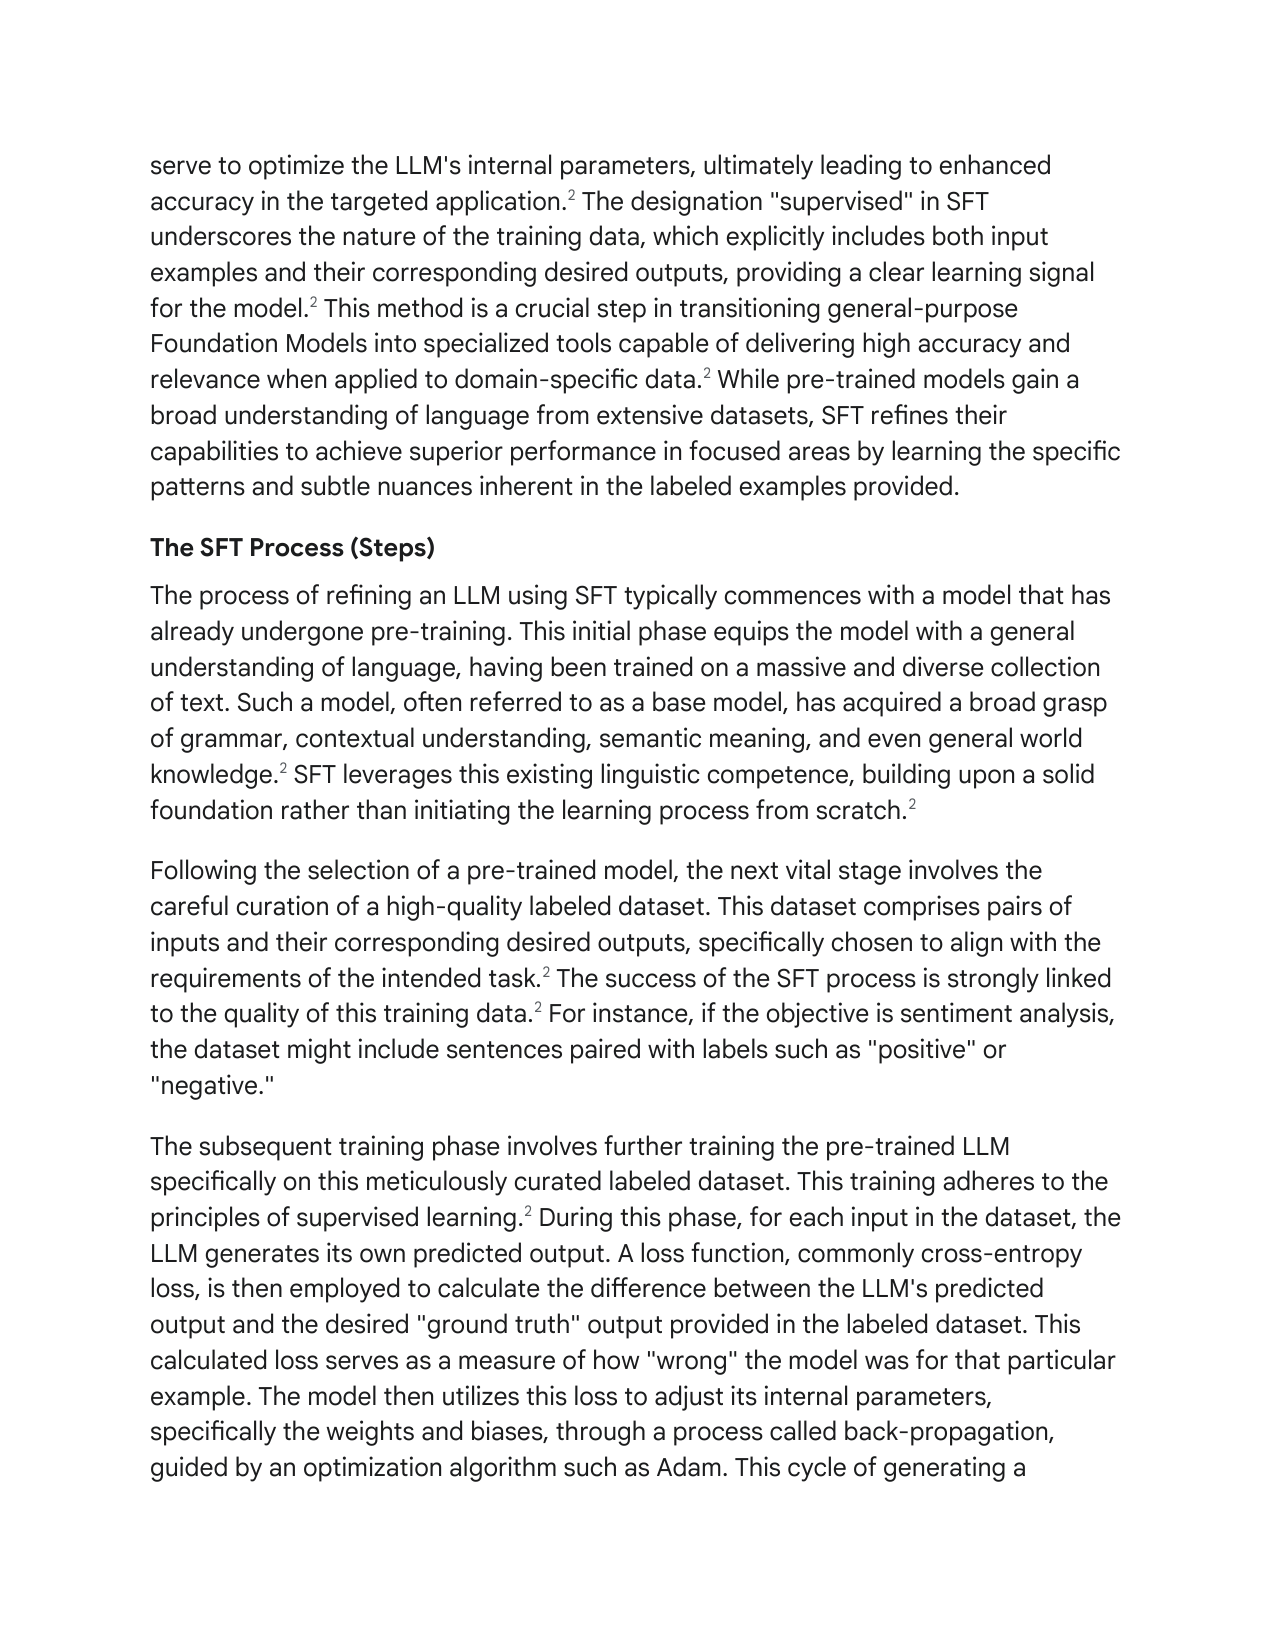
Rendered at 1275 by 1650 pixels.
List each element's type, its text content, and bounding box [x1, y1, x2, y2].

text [150, 150, 1125, 503]
text The process of refining an LLM using SFT typically commences with a model that has already undergone pre-training. This initial phase equips the model with a general understanding of language, having been trained on a massive and diverse collection of text. Such a model, often referred to as a base model, has acquired a broad grasp of grammar, contextual understanding, semantic meaning, and even general world knowledge.2 SFT leverages this existing linguistic competence, building upon a solid foundation rather than initiating the learning process from scratch.2 [150, 581, 1125, 826]
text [150, 1131, 1125, 1484]
text Following the selection of a pre-trained model, the next vital stage involves the careful curation of a high-quality labeled dataset. This dataset comprises pairs of inputs and their corresponding desired outputs, specifically chosen to align with the requirements of the intended task.2 The success of the SFT process is strongly linked to the quality of this training data.2 For instance, if the objective is sentiment analysis, the dataset might include sentences paired with labels such as "positive" or "negative." [150, 856, 1125, 1101]
subtitle The SFT Process (Steps) [150, 532, 1125, 564]
